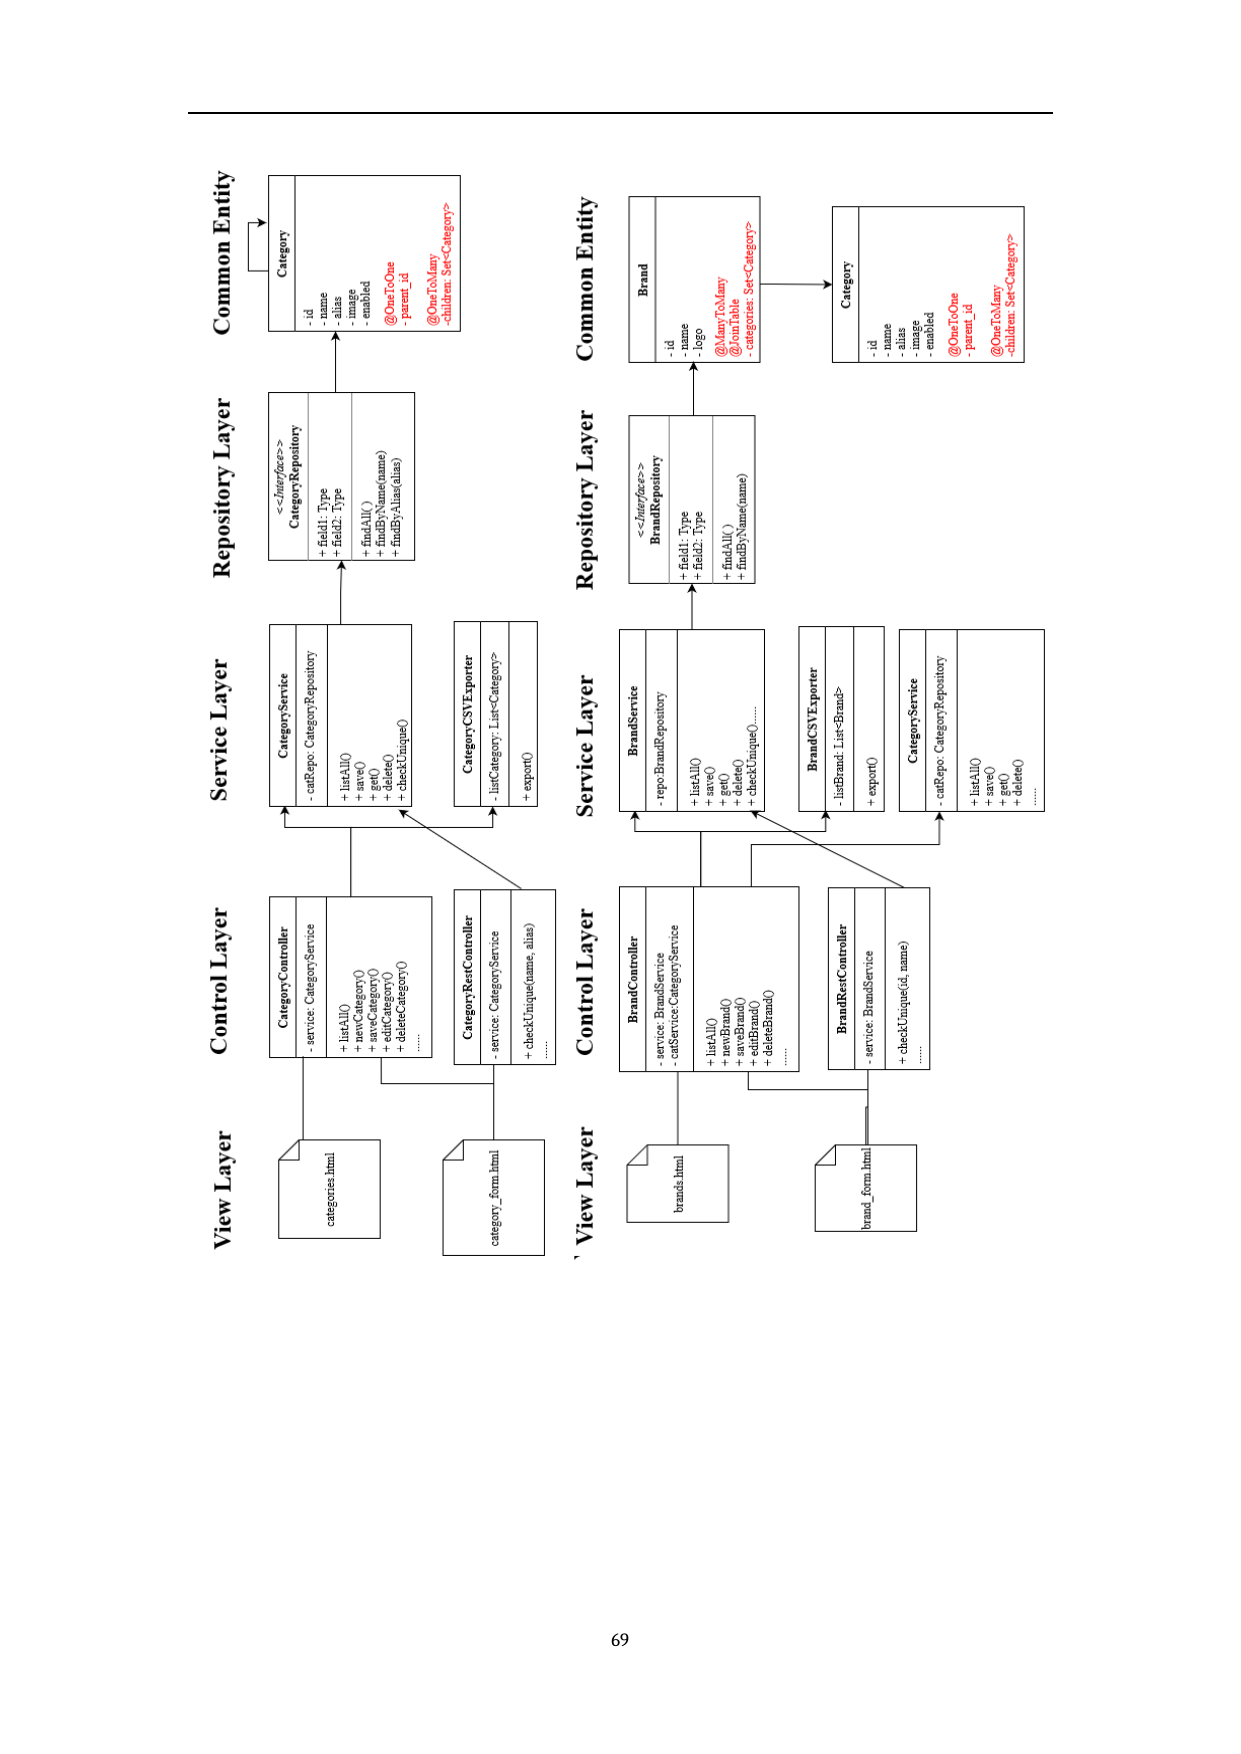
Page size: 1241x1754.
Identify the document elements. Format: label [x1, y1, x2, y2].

picture [187, 162, 1053, 1266]
